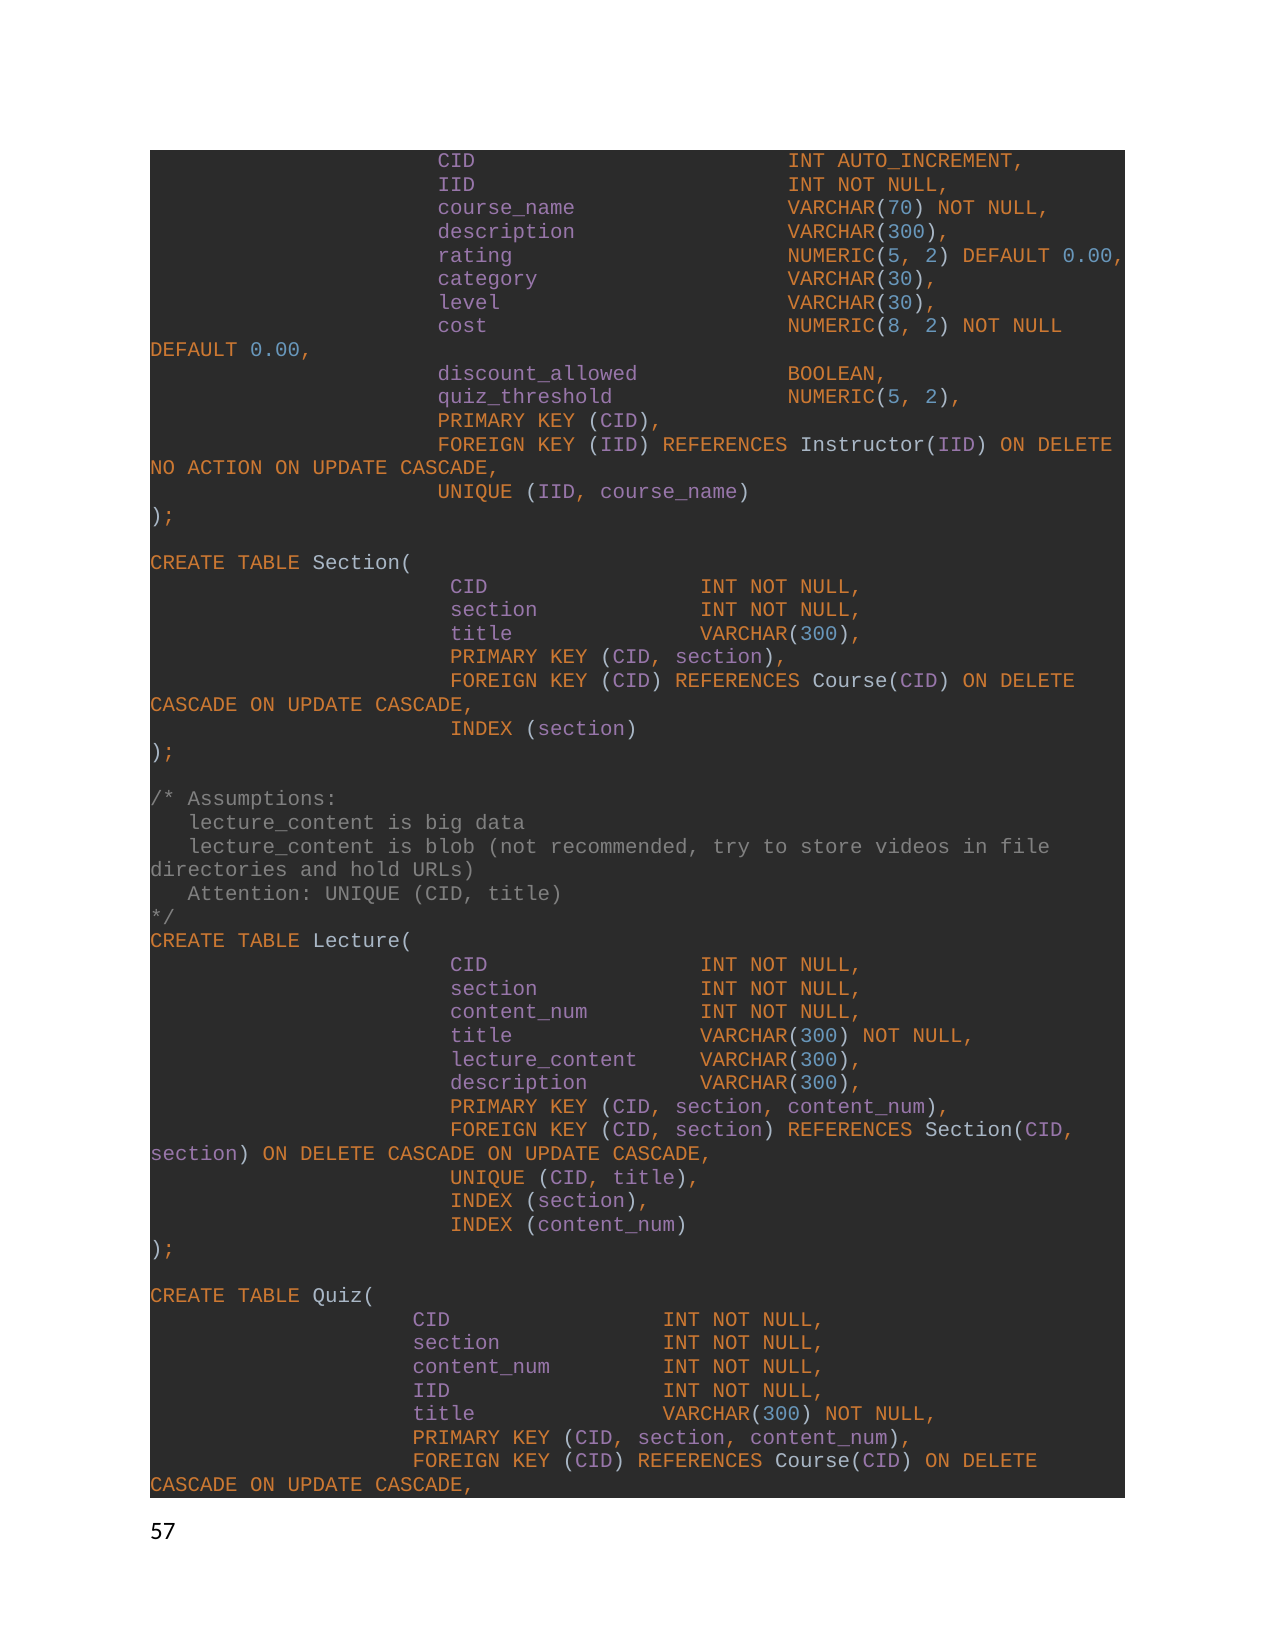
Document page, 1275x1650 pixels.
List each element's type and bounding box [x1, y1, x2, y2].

text [150, 150, 1125, 1498]
